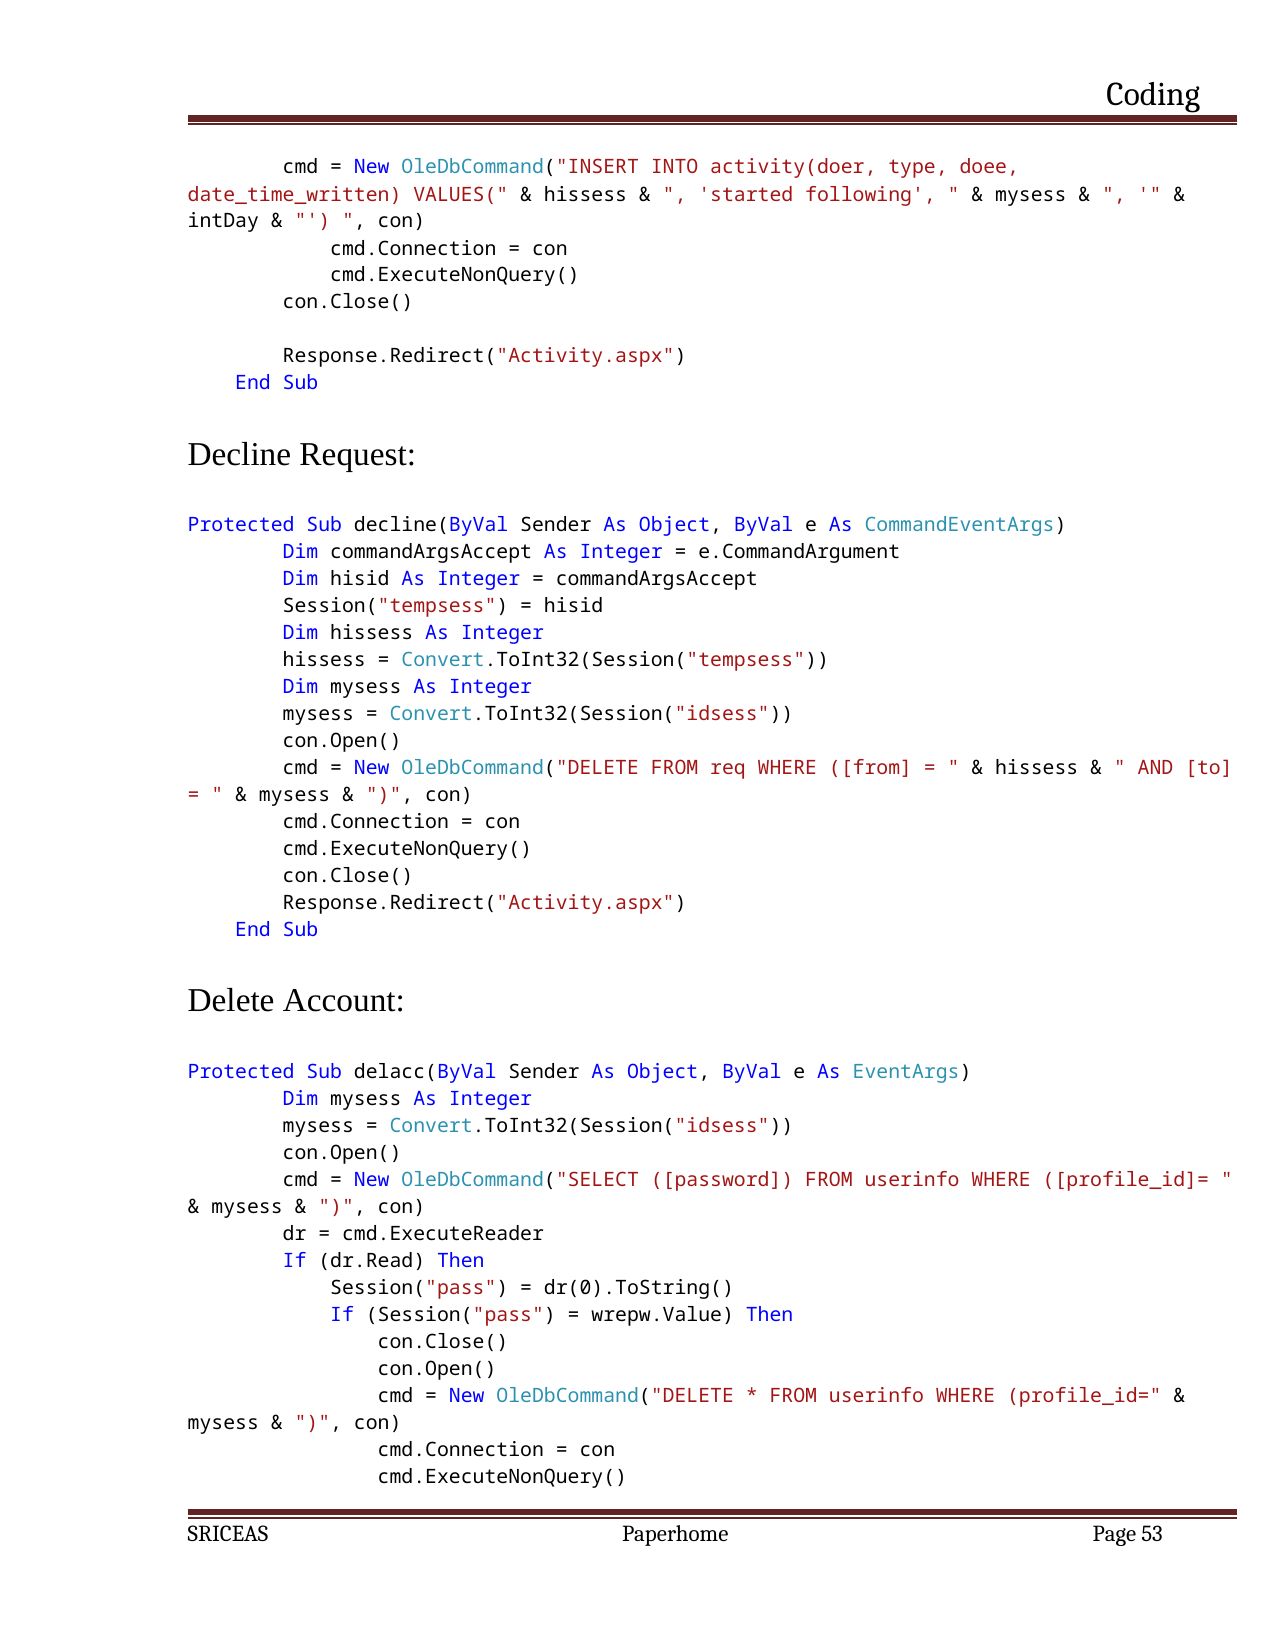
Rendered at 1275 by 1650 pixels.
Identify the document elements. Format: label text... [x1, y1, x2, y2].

text Dim hissess As Integer [187, 618, 1237, 646]
text cmd = New OleDbCommand("INSERT INTO activity(doer, type, doee, date_time_written) VALUES(" & hissess & ", 'started following', " & mysess & ", '" & intDay & "') ", con) [187, 153, 1237, 234]
text Session("tempsess") = hisid [187, 592, 1237, 618]
text cmd.ExecuteNonQuery() [187, 261, 1237, 288]
text cmd.Connection = con [187, 807, 1237, 834]
text Delete Account: [187, 981, 1237, 1019]
text Decline Request: [187, 434, 1237, 472]
text con.Close() [187, 288, 1237, 315]
text cmd.Connection = con [187, 234, 1237, 261]
text Dim mysess As Integer [187, 672, 1237, 699]
text End Sub [187, 915, 1237, 942]
text cmd.ExecuteNonQuery() [187, 1462, 1237, 1489]
text Protected Sub decline(ByVal Sender As Object, ByVal e As CommandEventArgs) [187, 511, 1237, 538]
text If (Session("pass") = wrepw.Value) Then [187, 1300, 1237, 1327]
text cmd.Connection = con [187, 1435, 1237, 1462]
text hissess = Convert.ToInt32(Session("tempsess")) [187, 646, 1237, 672]
text cmd = New OleDbCommand("DELETE FROM req WHERE ([from] = " & hissess & " AND [to] = " & mysess & ")", con) [187, 753, 1237, 807]
text Dim commandArgsAccept As Integer = e.CommandArgument [187, 538, 1237, 564]
text cmd.ExecuteNonQuery() [187, 834, 1237, 861]
text mysess = Convert.ToInt32(Session("idsess")) [187, 699, 1237, 726]
text dr = cmd.ExecuteReader [187, 1219, 1237, 1246]
text con.Close() [187, 1327, 1237, 1354]
text Session("pass") = dr(0).ToString() [187, 1273, 1237, 1300]
text con.Close() [187, 861, 1237, 888]
text mysess = Convert.ToInt32(Session("idsess")) [187, 1111, 1237, 1138]
text If (dr.Read) Then [187, 1246, 1237, 1273]
text End Sub [187, 369, 1237, 396]
text con.Open() [187, 1138, 1237, 1165]
text Response.Redirect("Activity.aspx") [187, 888, 1237, 915]
text con.Open() [187, 1354, 1237, 1381]
text cmd = New OleDbCommand("SELECT ([password]) FROM userinfo WHERE ([profile_id]= " & mysess & ")", con) [187, 1165, 1237, 1219]
text con.Open() [187, 726, 1237, 753]
text Response.Redirect("Activity.aspx") [187, 342, 1237, 369]
text Protected Sub delacc(ByVal Sender As Object, ByVal e As EventArgs) [187, 1057, 1237, 1084]
text Dim mysess As Integer [187, 1084, 1237, 1111]
text Dim hisid As Integer = commandArgsAccept [187, 564, 1237, 592]
text cmd = New OleDbCommand("DELETE * FROM userinfo WHERE (profile_id=" & mysess & ")", con) [187, 1381, 1237, 1435]
